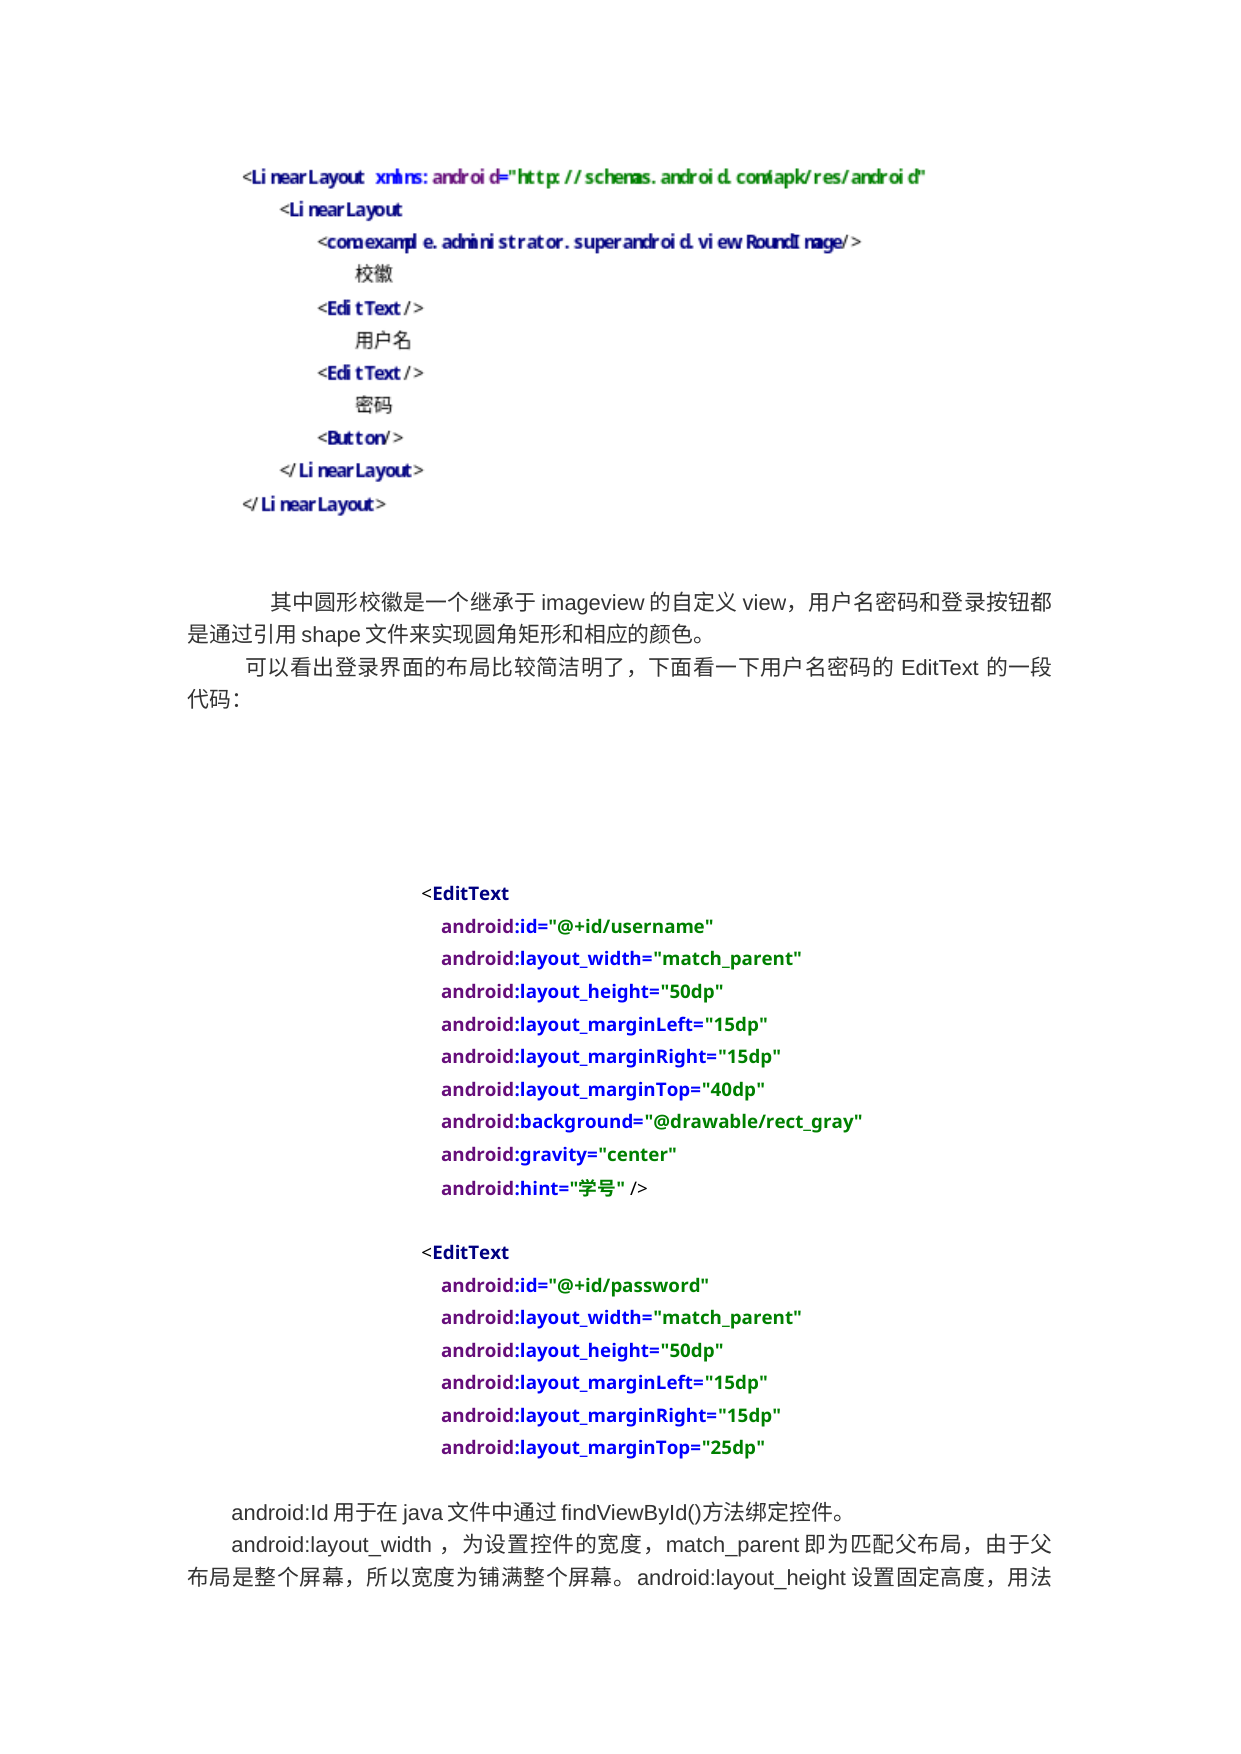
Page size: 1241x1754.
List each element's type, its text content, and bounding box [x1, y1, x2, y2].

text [187, 1527, 1053, 1592]
text android:Id用于在java文件中通过findViewById()方法绑定控件。 [187, 1494, 1053, 1527]
text 可以看出登录界面的布局比较简洁明了，下面看一下用户名密码的EditText 的一段代码： [187, 649, 1053, 714]
text 其中圆形校徽是一个继承于imageview的自定义view，用户名密码和登录按钮都是通过引用shape文件来实现圆角矩形和相应的颜色。 [187, 584, 1053, 649]
